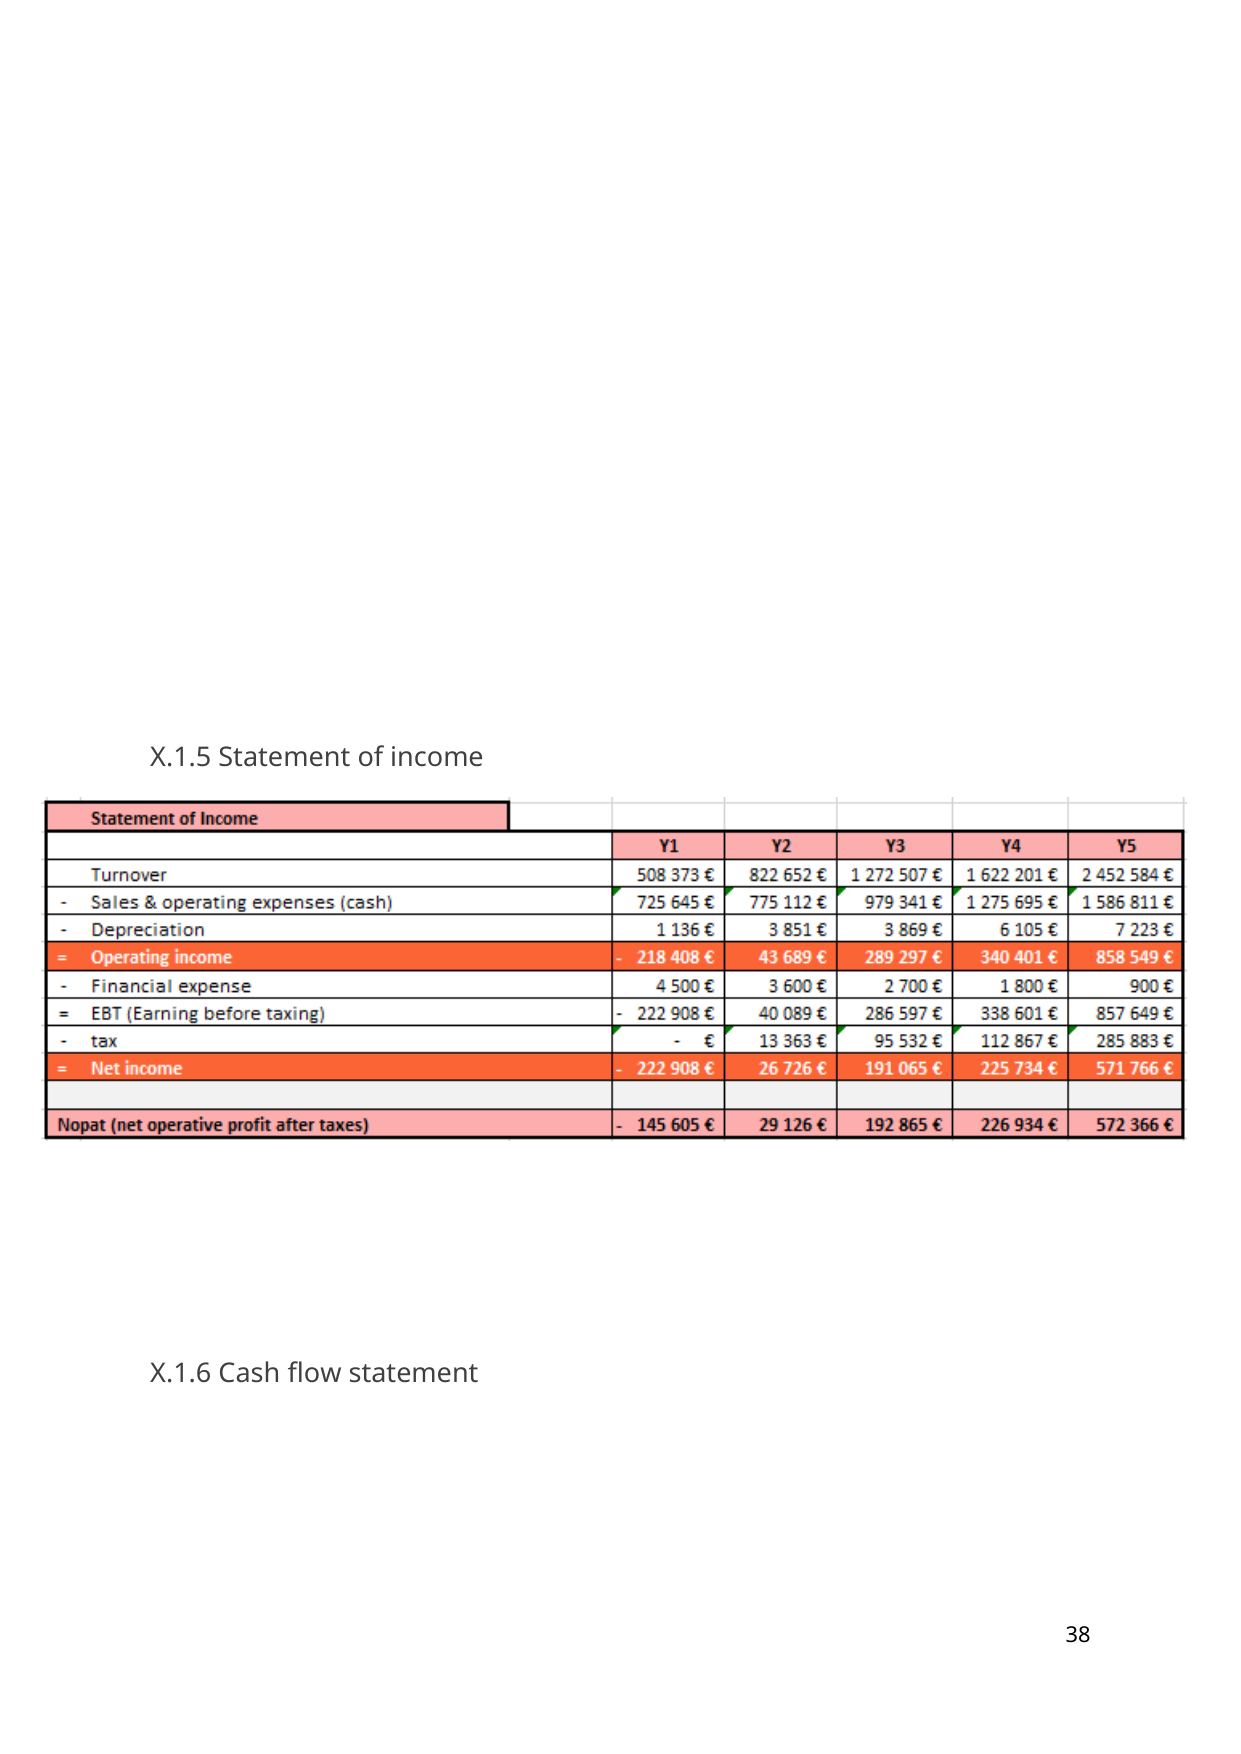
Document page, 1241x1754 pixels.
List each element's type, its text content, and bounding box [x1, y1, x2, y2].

subtitle X.1.5 Statement of income [150, 738, 1090, 774]
picture [41, 797, 1188, 1141]
subtitle X.1.6 Cash flow statement [150, 1354, 1090, 1391]
